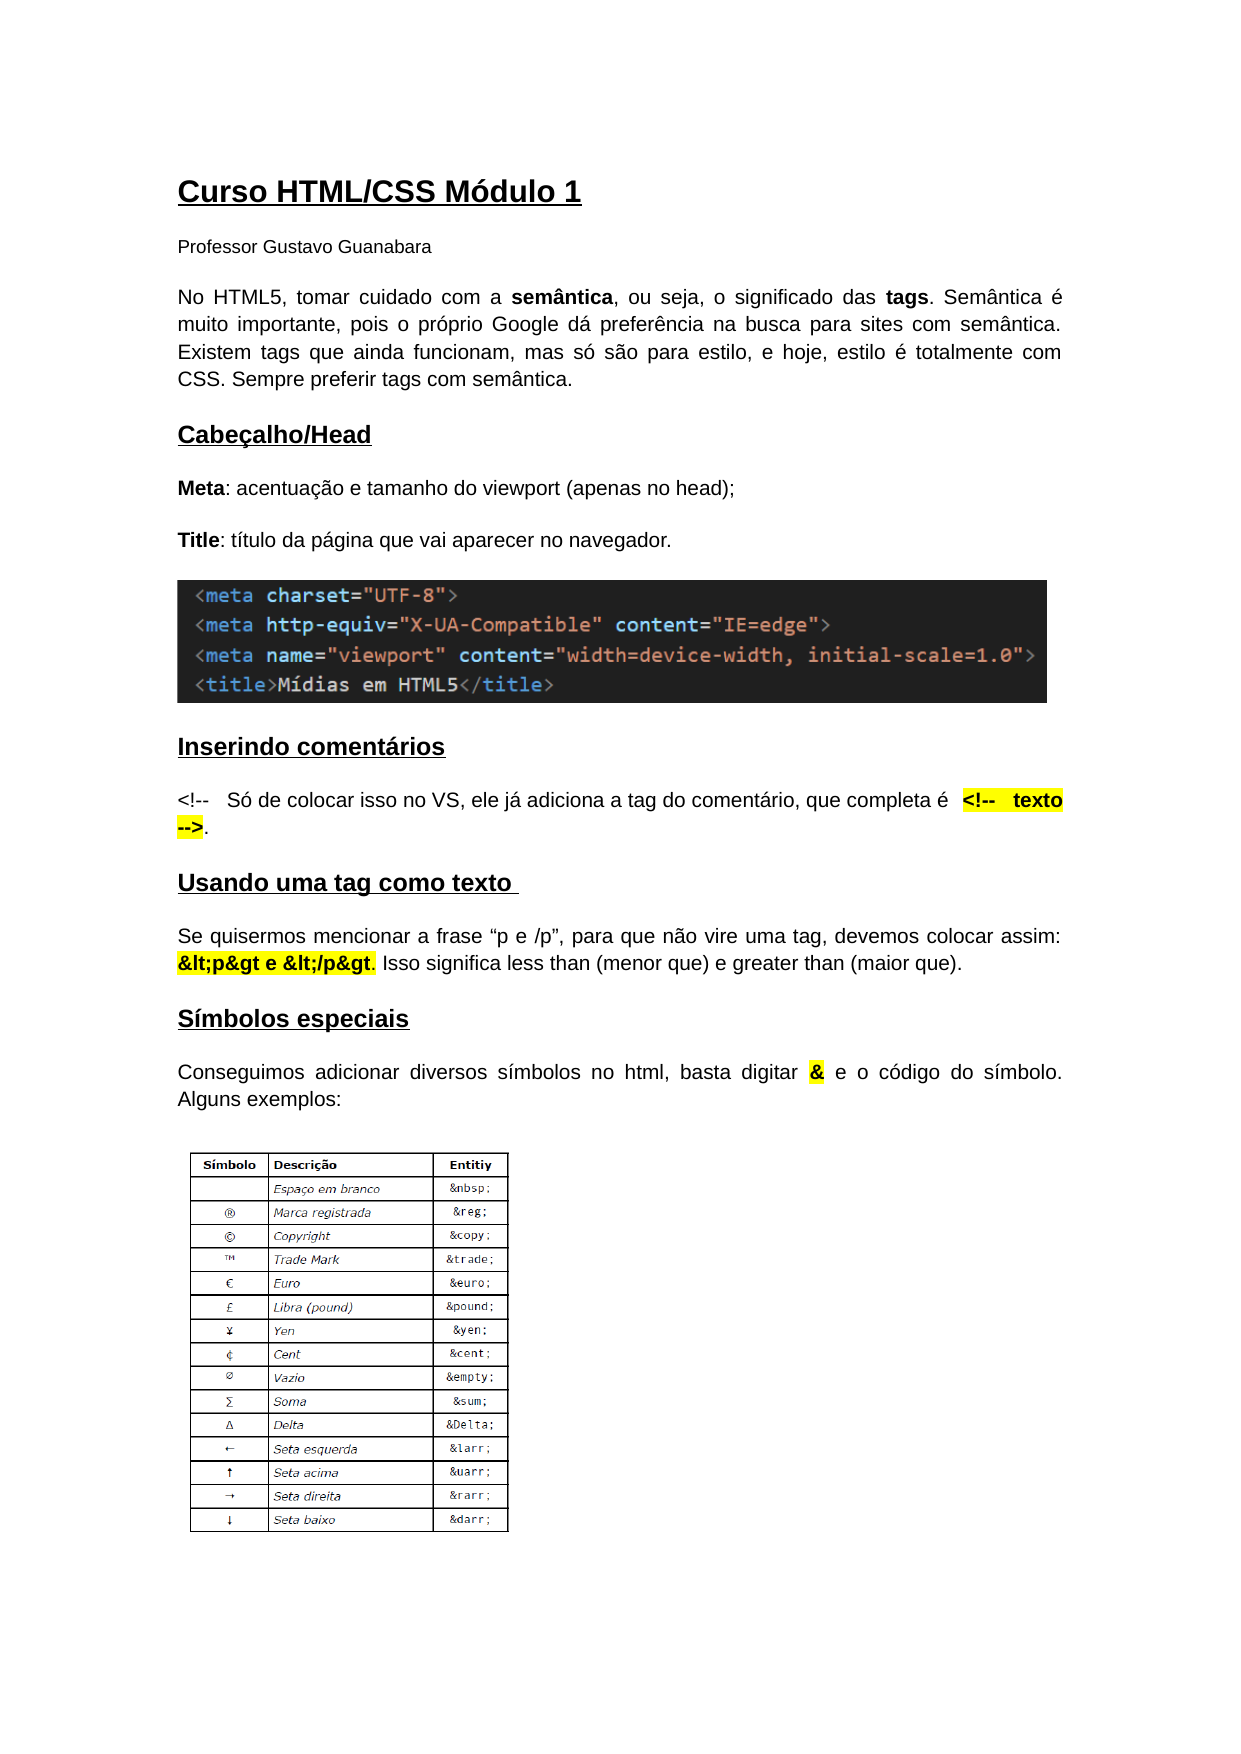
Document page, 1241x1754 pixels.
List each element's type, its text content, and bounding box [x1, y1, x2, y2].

subtitle Inserindo comentários [177, 732, 1063, 760]
picture [177, 580, 1047, 703]
picture [177, 1139, 513, 1534]
text Conseguimos adicionar diversos símbolos no html, basta digitar & e o código do símbolo. Alguns exemplos: [177, 1060, 1063, 1111]
text No HTML5, tomar cuidado com a semântica, ou seja, o significado das tags. Semântica é muito importante, pois o próprio Google dá preferência na busca para sites com semântica. Existem tags que ainda funcionam, mas só são para estilo, e hoje, estilo é totalmente com CSS. Sempre preferir tags com semântica. [177, 284, 1063, 391]
subtitle Símbolos especiais [177, 1004, 1063, 1032]
text Meta: acentuação e tamanho do viewport (apenas no head); [177, 476, 1063, 499]
text <!-- Só de colocar isso no VS, ele já adiciona a tag do comentário, que completa é <!-- texto -->. [177, 788, 1063, 839]
text Professor Gustavo Guanabara [177, 236, 1063, 258]
subtitle Usando uma tag como texto [177, 868, 1063, 896]
subtitle Curso HTML/CSS Módulo 1 [177, 173, 1063, 208]
subtitle Cabeçalho/Head [177, 419, 1063, 448]
text Se quisermos mencionar a frase “p e /p”, para que não vire uma tag, devemos colocar assim: &lt;p&gt e &lt;/p&gt. Isso significa less than (menor que) e greater than (maior que). [177, 924, 1063, 975]
text Title: título da página que vai aparecer no navegador. [177, 528, 1063, 552]
